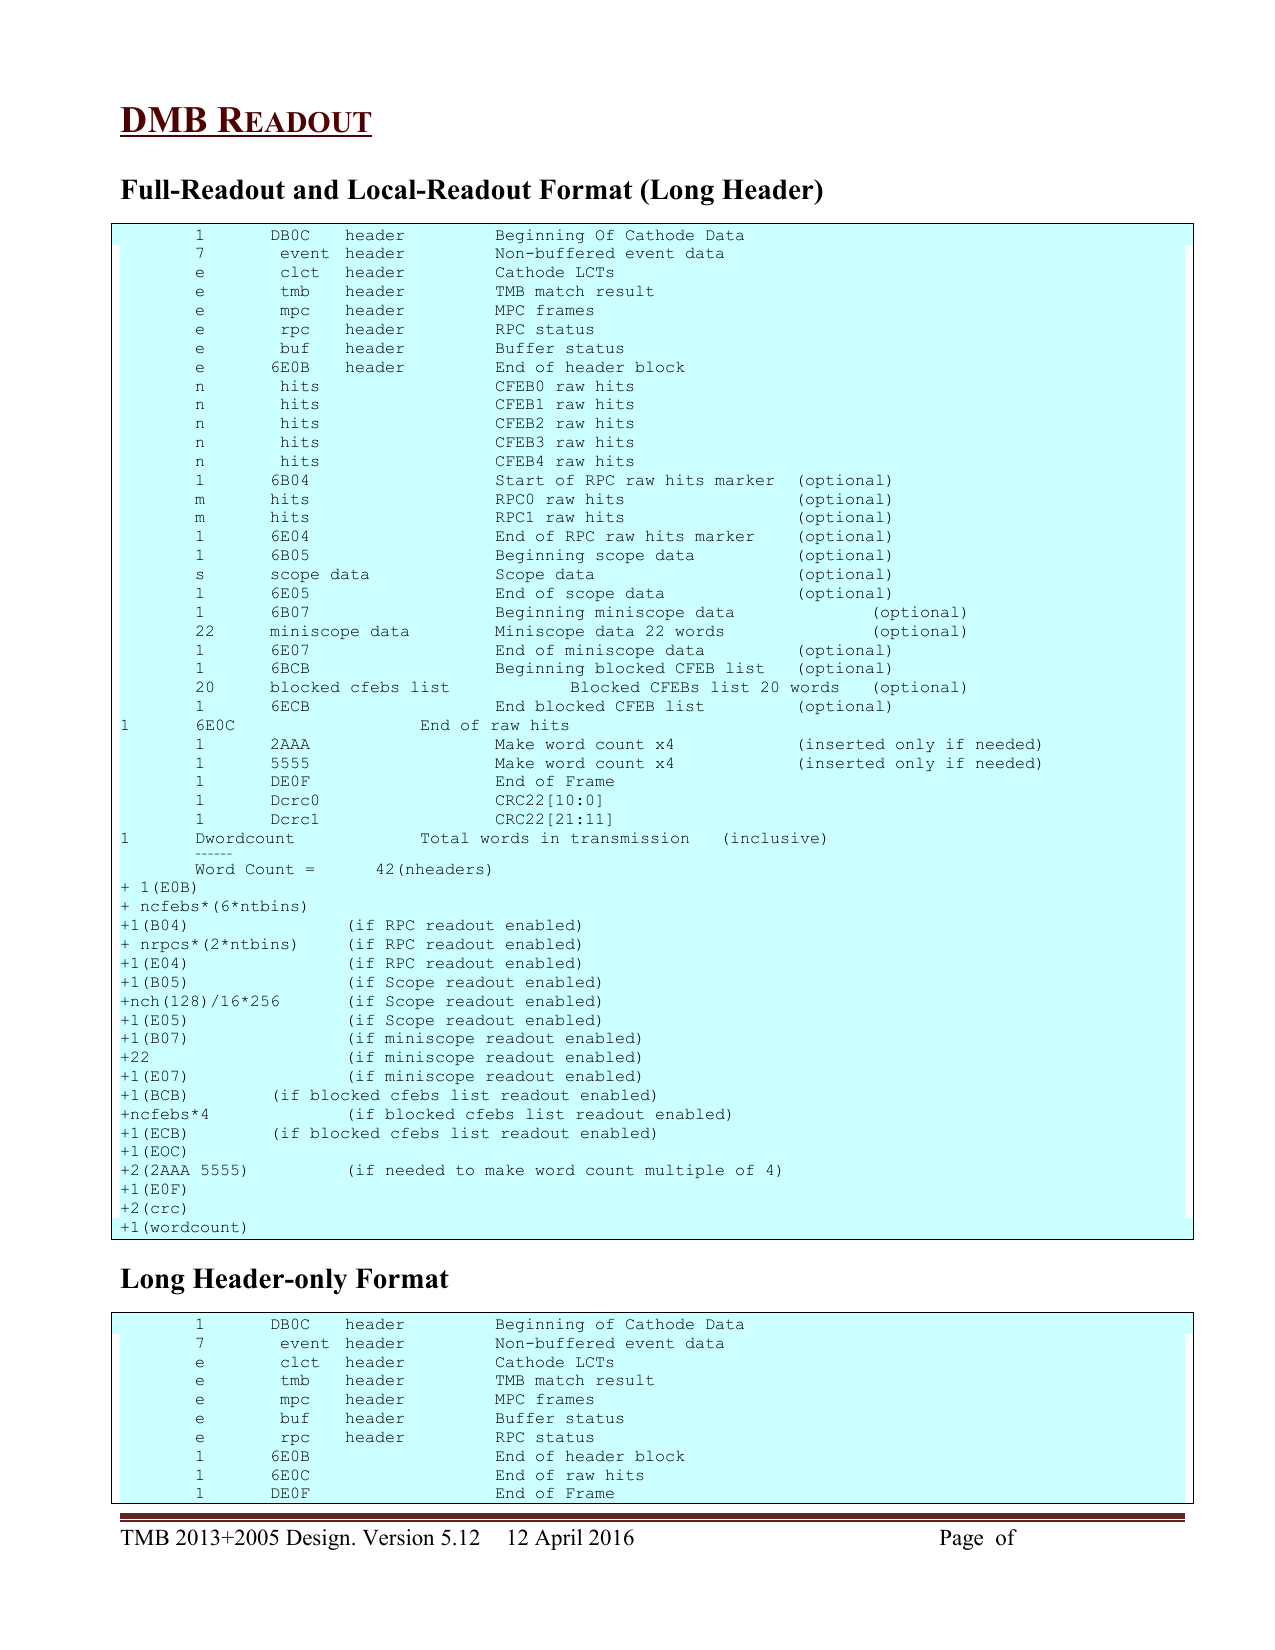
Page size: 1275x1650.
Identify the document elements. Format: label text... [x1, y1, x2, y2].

text 1 2AAA Make word count x4 (inserted only if needed) [120, 735, 1185, 754]
text 1 6B05 Beginning scope data (optional) [120, 547, 1185, 566]
text 1 DE0F End of Frame [120, 1485, 1185, 1503]
text Word Count = 42(nheaders) [120, 860, 1185, 879]
text +1(E05) (if Scope readout enabled) [120, 1011, 1185, 1030]
text +1(wordcount) [112, 1215, 1193, 1239]
text 1 6ECB End blocked CFEB list (optional) [120, 698, 1185, 716]
text +22 (if miniscope readout enabled) [120, 1049, 1185, 1068]
text e rpc header RPC status [120, 1428, 1185, 1447]
text + nrpcs*(2*ntbins) (if RPC readout enabled) [120, 936, 1185, 954]
text e clct header Cathode LCTs [120, 1353, 1185, 1372]
text 1 6E05 End of scope data (optional) [120, 584, 1185, 603]
text 1 6E0C End of raw hits [120, 1466, 1185, 1485]
subtitle Long Header-only Format [120, 1261, 1185, 1295]
text 1 6E04 End of RPC raw hits marker (optional) [120, 528, 1185, 547]
text +ncfebs*4 (if blocked cfebs list readout enabled) [120, 1105, 1185, 1124]
text n hits CFEB4 raw hits [120, 452, 1185, 471]
text e buf header Buffer status [120, 339, 1185, 358]
text 1 DE0F End of Frame [120, 773, 1185, 792]
subtitle DMB Readout [120, 97, 1185, 141]
text 1 Dcrc0 CRC22[10:0] [120, 792, 1185, 811]
text 1 DB0C header Beginning of Cathode Data [112, 1313, 1193, 1334]
text e clct header Cathode LCTs [120, 264, 1185, 283]
text 1 6BCB Beginning blocked CFEB list (optional) [120, 660, 1185, 679]
text 1 6E0B End of header block [120, 1447, 1185, 1466]
text 1 Dwordcount Total words in transmission (inclusive) [120, 829, 1185, 848]
text + 1(E0B) [120, 879, 1185, 898]
text 7 event header Non-buffered event data [120, 1334, 1185, 1353]
text +2(crc) [120, 1199, 1185, 1215]
text +1(B07) (if miniscope readout enabled) [120, 1030, 1185, 1049]
text +1(E04) (if RPC readout enabled) [120, 954, 1185, 973]
text 22 miniscope data Miniscope data 22 words (optional) [120, 622, 1185, 641]
text +1(EOC) [120, 1143, 1185, 1162]
text 1 Dcrc1 CRC22[21:11] [120, 811, 1185, 829]
text +1(E0F) [120, 1181, 1185, 1199]
text 7 event header Non-buffered event data [120, 245, 1185, 264]
text 1 6E07 End of miniscope data (optional) [120, 641, 1185, 660]
text e rpc header RPC status [120, 321, 1185, 339]
text +2(2AAA 5555) (if needed to make word count multiple of 4) [120, 1162, 1185, 1181]
text e mpc header MPC frames [120, 1391, 1185, 1410]
text m hits RPC0 raw hits (optional) [120, 490, 1185, 509]
text 1 6B07 Beginning miniscope data (optional) [120, 603, 1185, 622]
subtitle Full-Readout and Local-Readout Format (Long Header) [120, 172, 1185, 206]
text 1 6E0C End of raw hits [120, 716, 1185, 735]
text 20 blocked cfebs list Blocked CFEBs list 20 words (optional) [120, 679, 1185, 698]
text 1 6B04 Start of RPC raw hits marker (optional) [120, 471, 1185, 490]
text + ncfebs*(6*ntbins) [120, 898, 1185, 917]
text n hits CFEB1 raw hits [120, 396, 1185, 415]
text e tmb header TMB match result [120, 1372, 1185, 1391]
text n hits CFEB0 raw hits [120, 377, 1185, 396]
text 1 5555 Make word count x4 (inserted only if needed) [120, 754, 1185, 773]
text e 6E0B header End of header block [120, 358, 1185, 377]
text m hits RPC1 raw hits (optional) [120, 509, 1185, 528]
text e buf header Buffer status [120, 1410, 1185, 1428]
text +1(B04) (if RPC readout enabled) [120, 917, 1185, 936]
text n hits CFEB2 raw hits [120, 415, 1185, 434]
text s scope data Scope data (optional) [120, 566, 1185, 584]
text n hits CFEB3 raw hits [120, 434, 1185, 452]
text e mpc header MPC frames [120, 302, 1185, 321]
text +1(ECB) (if blocked cfebs list readout enabled) [120, 1124, 1185, 1143]
text e tmb header TMB match result [120, 283, 1185, 302]
text +1(E07) (if miniscope readout enabled) [120, 1068, 1185, 1086]
text 1 DB0C header Beginning Of Cathode Data [112, 224, 1193, 245]
text +1(B05) (if Scope readout enabled) [120, 973, 1185, 992]
text +1(BCB) (if blocked cfebs list readout enabled) [120, 1086, 1185, 1105]
text +nch(128)/16*256 (if Scope readout enabled) [120, 992, 1185, 1011]
